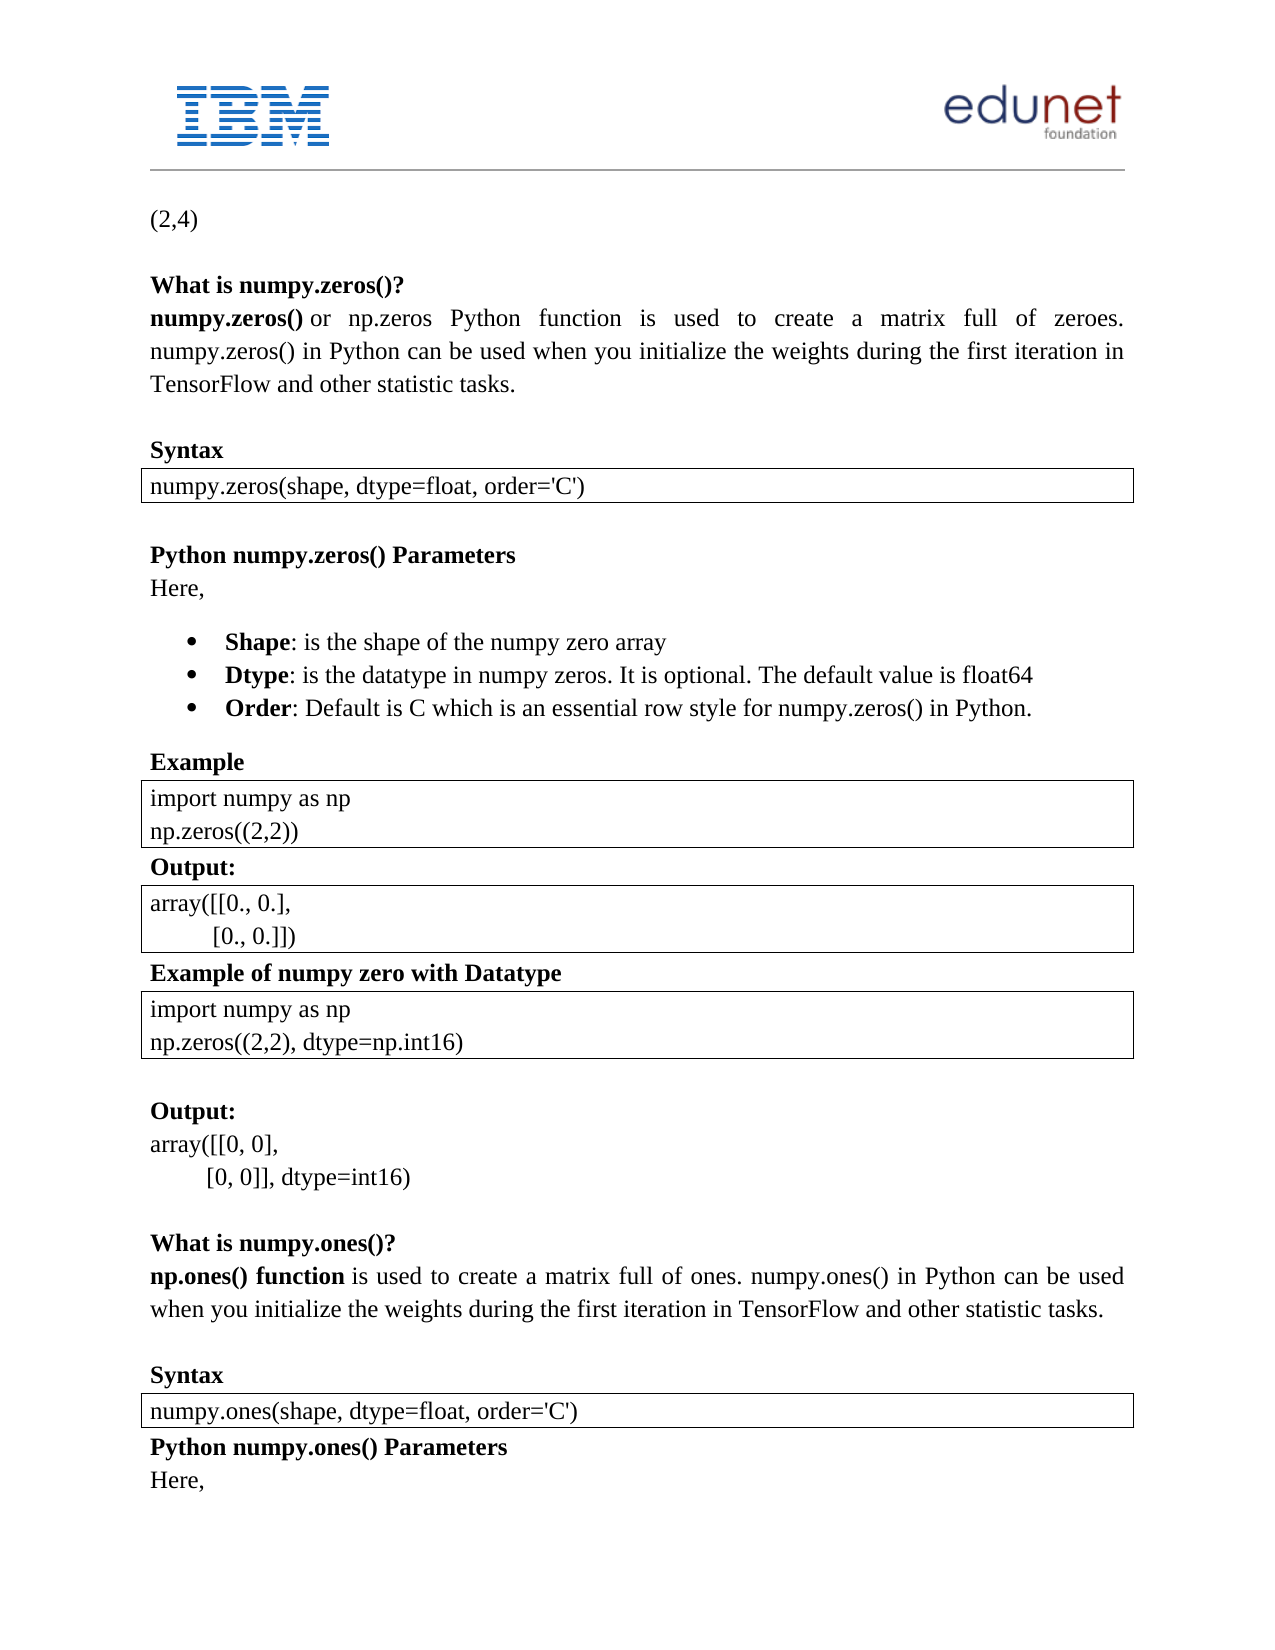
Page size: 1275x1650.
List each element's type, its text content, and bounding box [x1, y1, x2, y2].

text Example [150, 747, 1125, 776]
text np.zeros((2,2)) [142, 813, 1133, 847]
text Here, [150, 573, 1125, 602]
list Order: Default is C which is an essential row style for numpy.zeros() in Python. [187, 693, 1125, 722]
text Output: [150, 1096, 1125, 1125]
list Shape: is the shape of the numpy zero array [187, 627, 1125, 656]
text array([[0, 0], [150, 1129, 1125, 1158]
text np.ones() function is used to create a matrix full of ones. numpy.ones() in Python can be used when you initialize the weights during the first iteration in TensorFlow and other statistic tasks. [150, 1261, 1125, 1323]
text Python numpy.ones() Parameters [150, 1432, 1125, 1461]
text Syntax [150, 1360, 1125, 1389]
text (2,4) [150, 204, 1125, 232]
text array([[0., 0.], [142, 886, 1133, 917]
text [0., 0.]]) [142, 918, 1133, 952]
text Output: [150, 852, 1125, 881]
text What is numpy.ones()? [150, 1228, 1125, 1257]
text [0, 0]], dtype=int16) [150, 1162, 1125, 1191]
text numpy.zeros() or np.zeros Python function is used to create a matrix full of zeroes. numpy.zeros() in Python can be used when you initialize the weights during the first iteration in TensorFlow and other statistic tasks. [150, 303, 1125, 398]
text np.zeros((2,2), dtype=np.int16) [142, 1024, 1133, 1058]
text What is numpy.zeros()? [150, 270, 1125, 298]
text Python numpy.zeros() Parameters [150, 540, 1125, 569]
text Example of numpy zero with Datatype [150, 958, 1125, 986]
text import numpy as np [142, 992, 1133, 1022]
text numpy.zeros(shape, dtype=float, order='C') [142, 469, 1133, 502]
text import numpy as np [142, 781, 1133, 812]
text Here, [150, 1465, 1125, 1494]
list Dtype: is the datatype in numpy zeros. It is optional. The default value is float64 [187, 660, 1125, 689]
text numpy.ones(shape, dtype=float, order='C') [142, 1394, 1133, 1427]
text Syntax [150, 435, 1125, 464]
